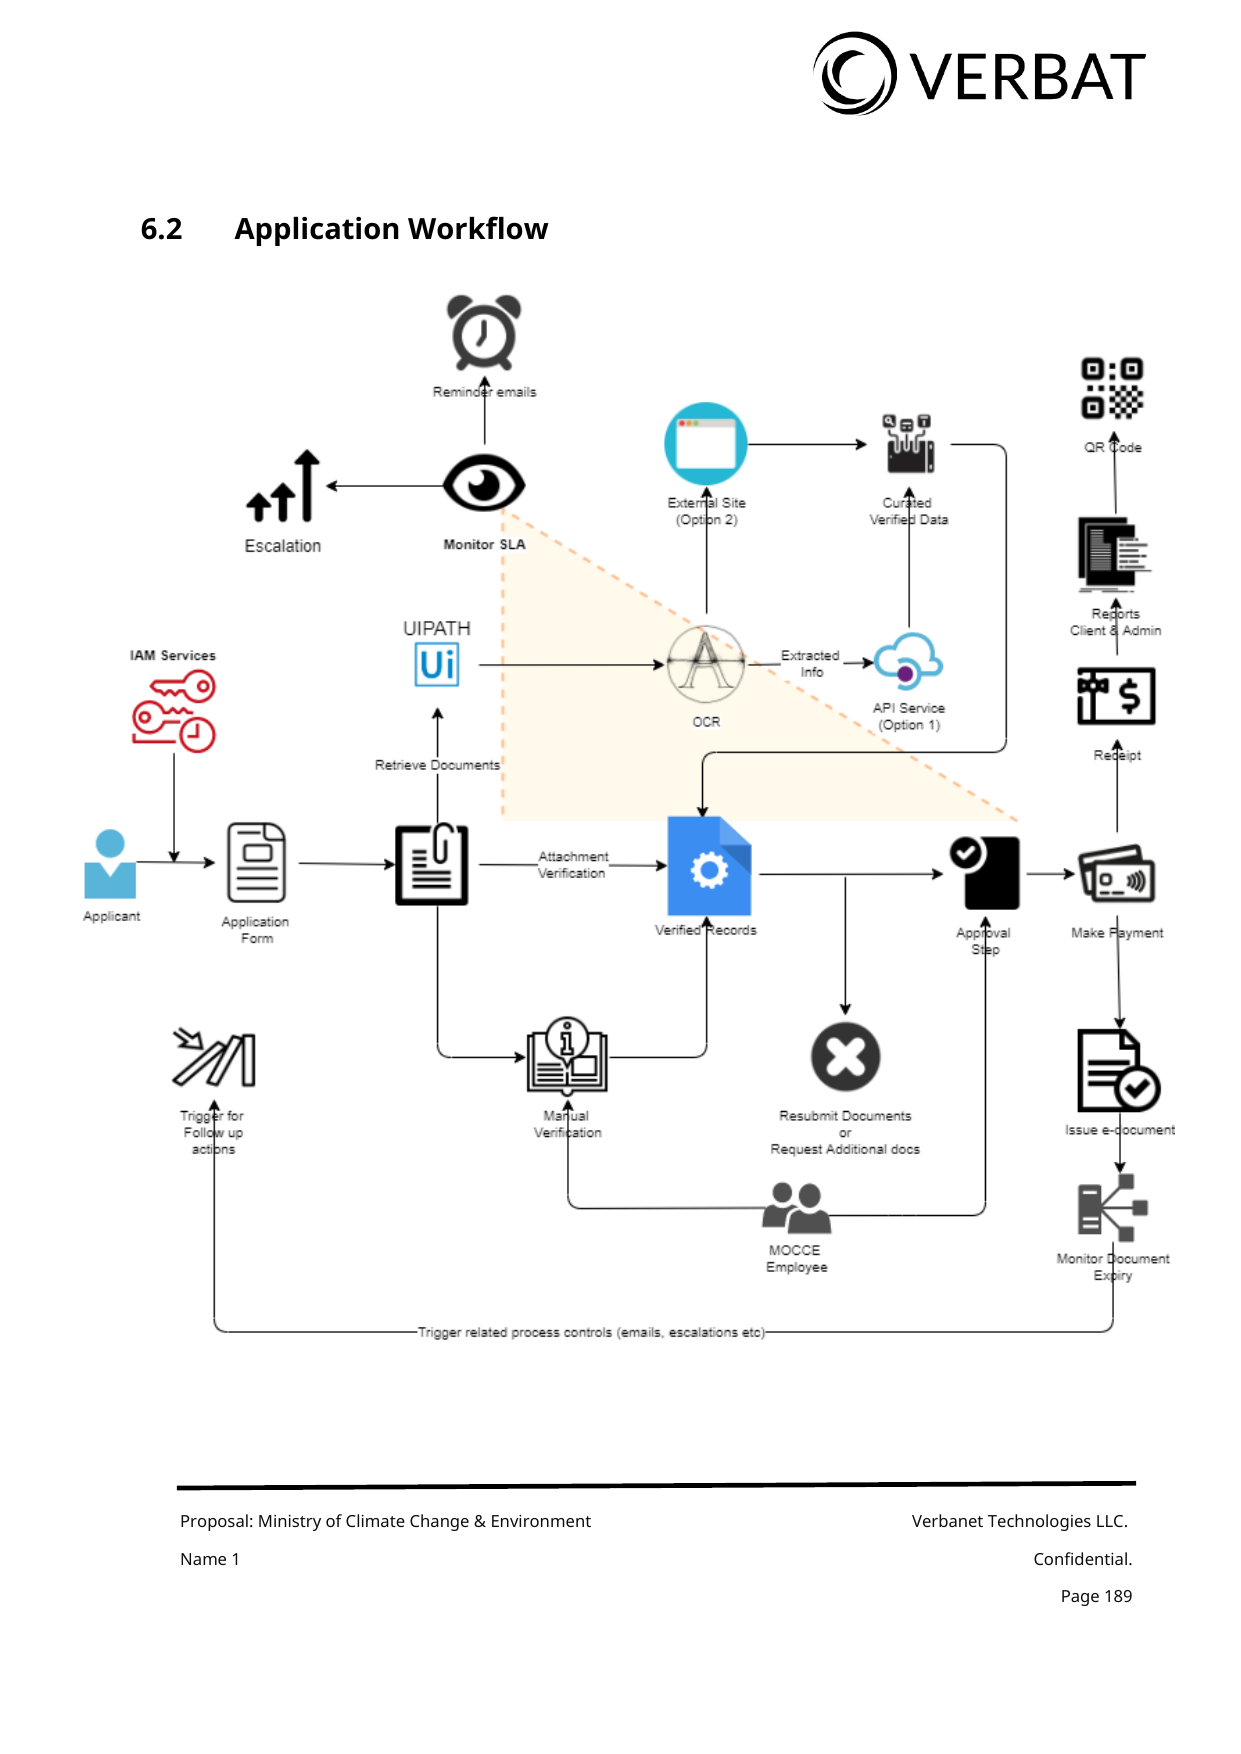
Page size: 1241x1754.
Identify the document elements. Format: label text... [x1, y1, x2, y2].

picture [82, 291, 1175, 1344]
picture [809, 27, 1148, 116]
subtitle Application Workflow [141, 208, 1053, 248]
